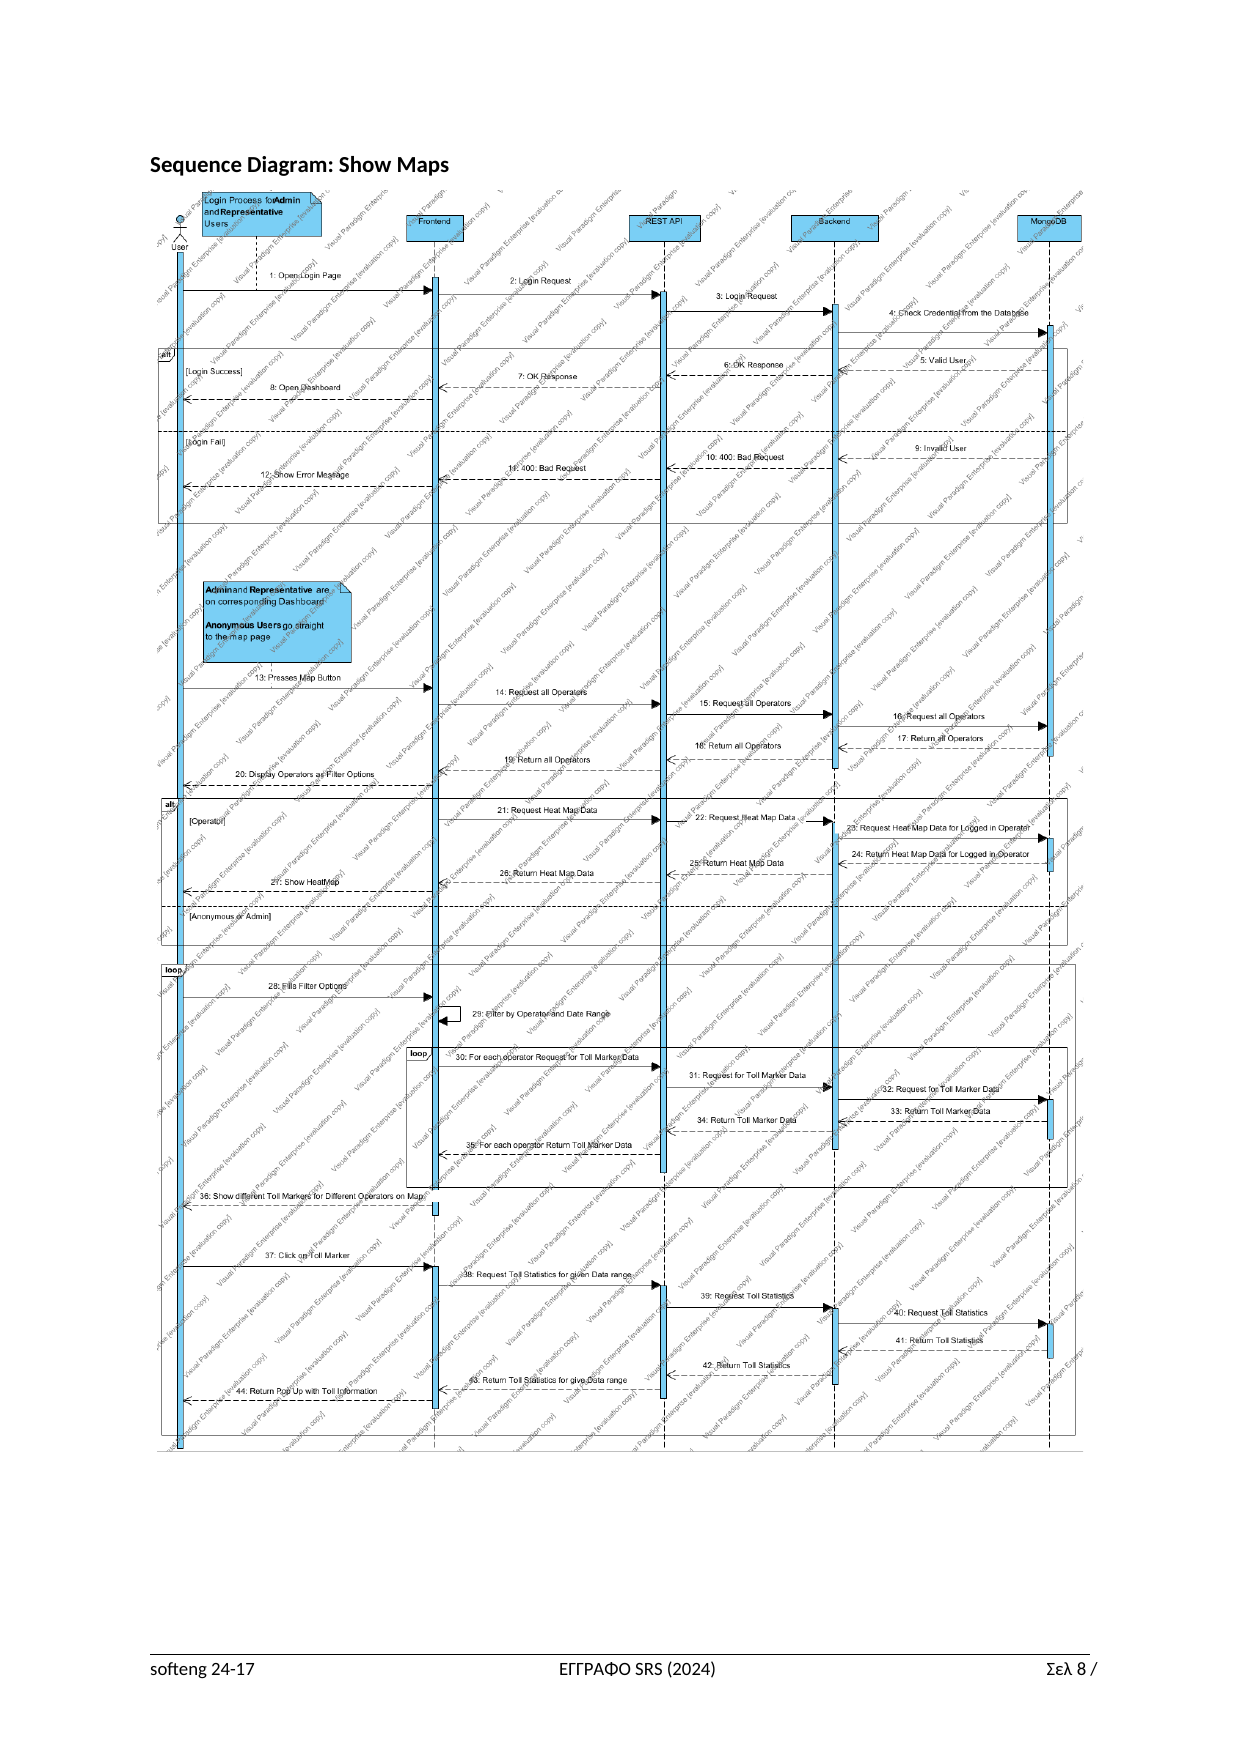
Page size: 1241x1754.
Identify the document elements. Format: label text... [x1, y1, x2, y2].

subtitle Sequence Diagram: Show Maps [150, 150, 1090, 178]
picture [157, 190, 1084, 1452]
